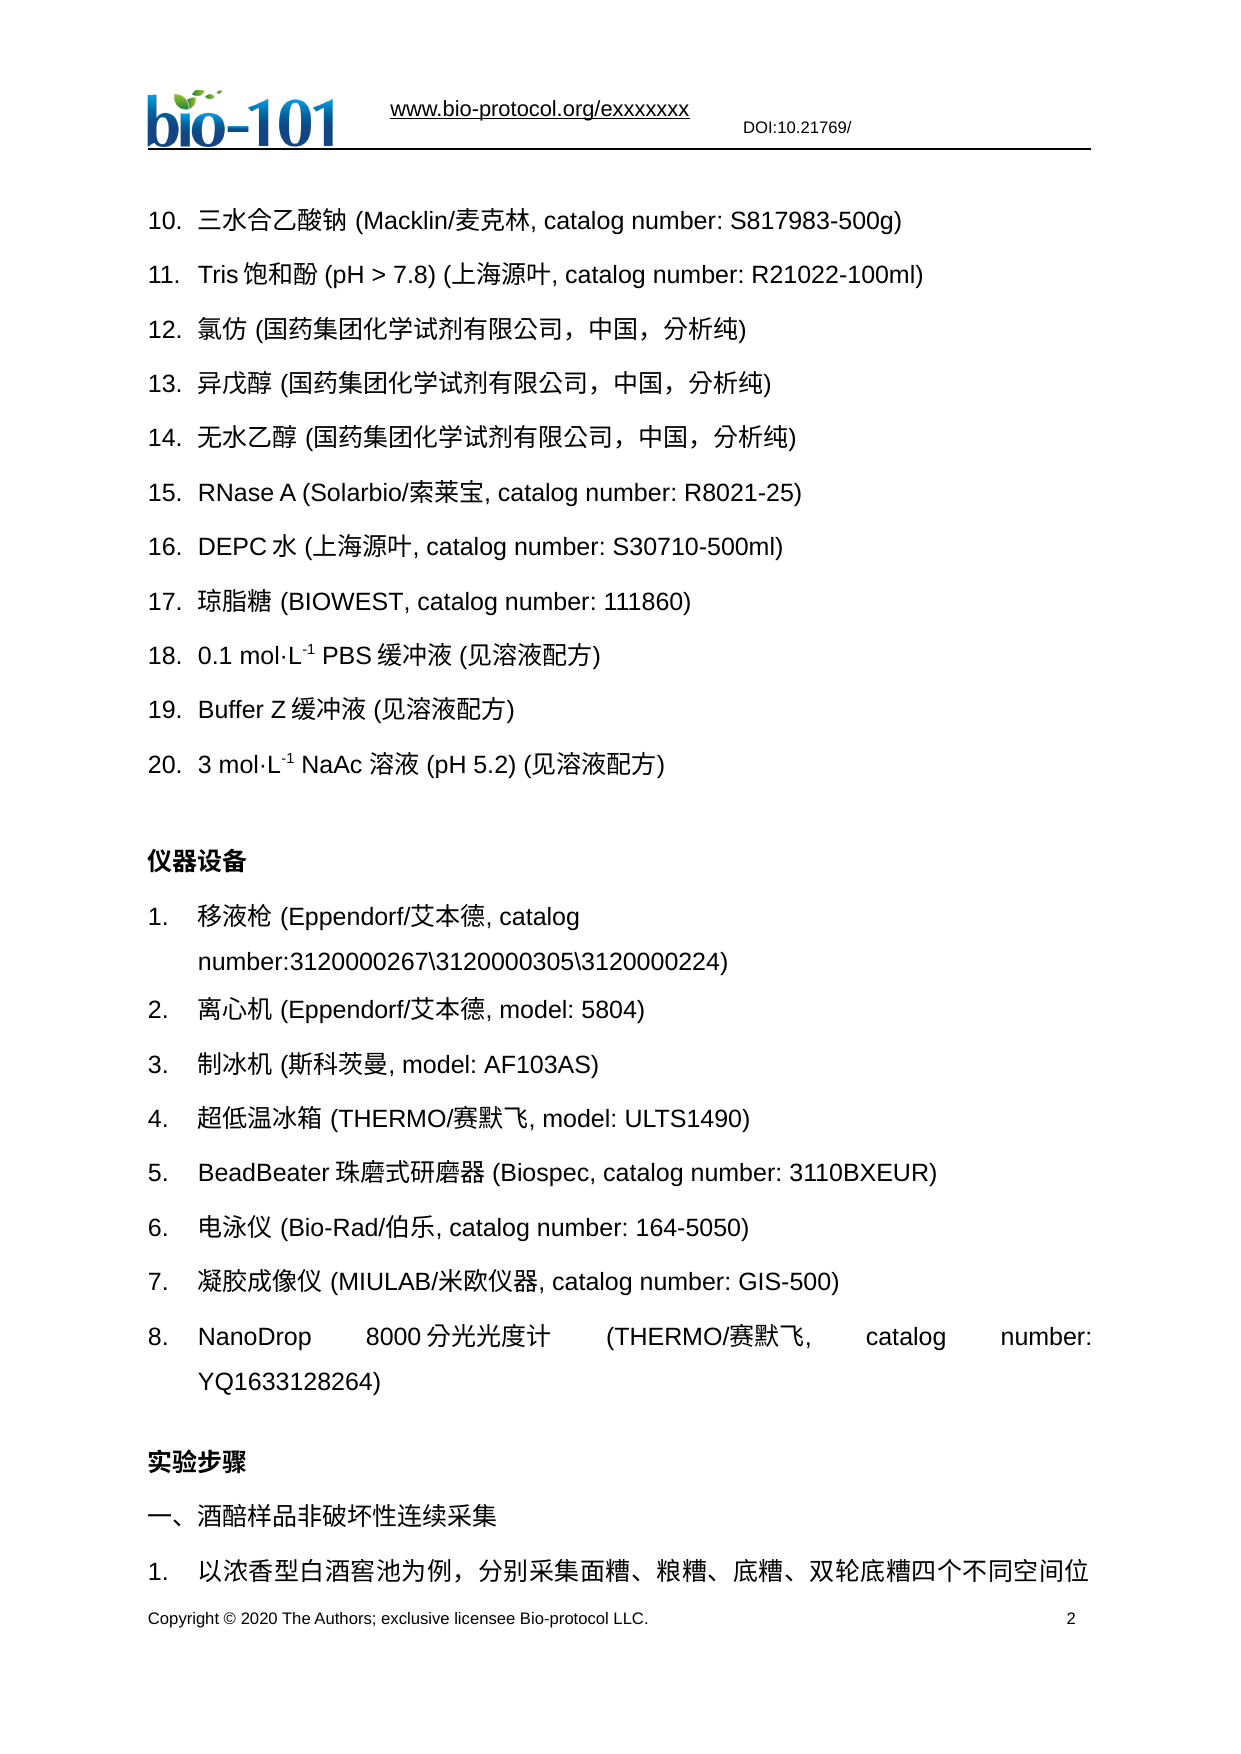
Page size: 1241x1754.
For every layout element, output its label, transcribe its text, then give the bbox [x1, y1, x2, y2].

list 电泳仪 (Bio-Rad/伯乐, catalog number: 164-5050) [148, 1207, 1092, 1243]
list 0.1 mol·L-1 PBS缓冲液 (见溶液配方) [148, 635, 1092, 672]
list 异戊醇 (国药集团化学试剂有限公司，中国，分析纯) [148, 363, 1092, 400]
picture [147, 90, 333, 147]
list 以浓香型白酒窖池为例，分别采集面糟、粮糟、底糟、双轮底糟四个不同空间位置的糟醅。为消除窖池不同位置酒醅的异质性，每个位置取对角线位置的三个样品为对照，取样点示意图如图1。 [148, 1551, 1092, 1587]
list 移液枪 (Eppendorf/艾本德, catalog number:3120000267\3120000305\3120000224) [148, 896, 1092, 975]
text 一、酒醅样品非破坏性连续采集 [148, 1497, 1092, 1533]
list 氯仿 (国药集团化学试剂有限公司，中国，分析纯) [148, 309, 1092, 345]
list 超低温冰箱 (THERMO/赛默飞, model: ULTS1490) [148, 1098, 1092, 1135]
list 制冰机 (斯科茨曼, model: AF103AS) [148, 1044, 1092, 1080]
list DEPC水 (上海源叶, catalog number: S30710-500ml) [148, 527, 1092, 563]
list BeadBeater珠磨式研磨器 (Biospec, catalog number: 3110BXEUR) [148, 1153, 1092, 1189]
list 3 mol·L-1 NaAc 溶液 (pH 5.2) (见溶液配方) [148, 744, 1092, 780]
list 三水合乙酸钠 (Macklin/麦克林, catalog number: S817983-500g) [148, 200, 1092, 237]
list RNase A (Solarbio/索莱宝, catalog number: R8021-25) [148, 472, 1092, 508]
list 凝胶成像仪 (MIULAB/米欧仪器, catalog number: GIS-500) [148, 1262, 1092, 1298]
list Buffer Z缓冲液 (见溶液配方) [148, 690, 1092, 726]
list 琼脂糖 (BIOWEST, catalog number: 111860) [148, 581, 1092, 617]
text 仪器设备 [148, 842, 1092, 878]
list NanoDrop 8000分光光度计 (THERMO/赛默飞, catalog number: YQ1633128264) [148, 1316, 1092, 1395]
text 实验步骤 [148, 1442, 1092, 1478]
list Tris饱和酚 (pH > 7.8) (上海源叶, catalog number: R21022-100ml) [148, 255, 1092, 291]
list 离心机 (Eppendorf/艾本德, model: 5804) [148, 990, 1092, 1026]
list 无水乙醇 (国药集团化学试剂有限公司，中国，分析纯) [148, 418, 1092, 454]
